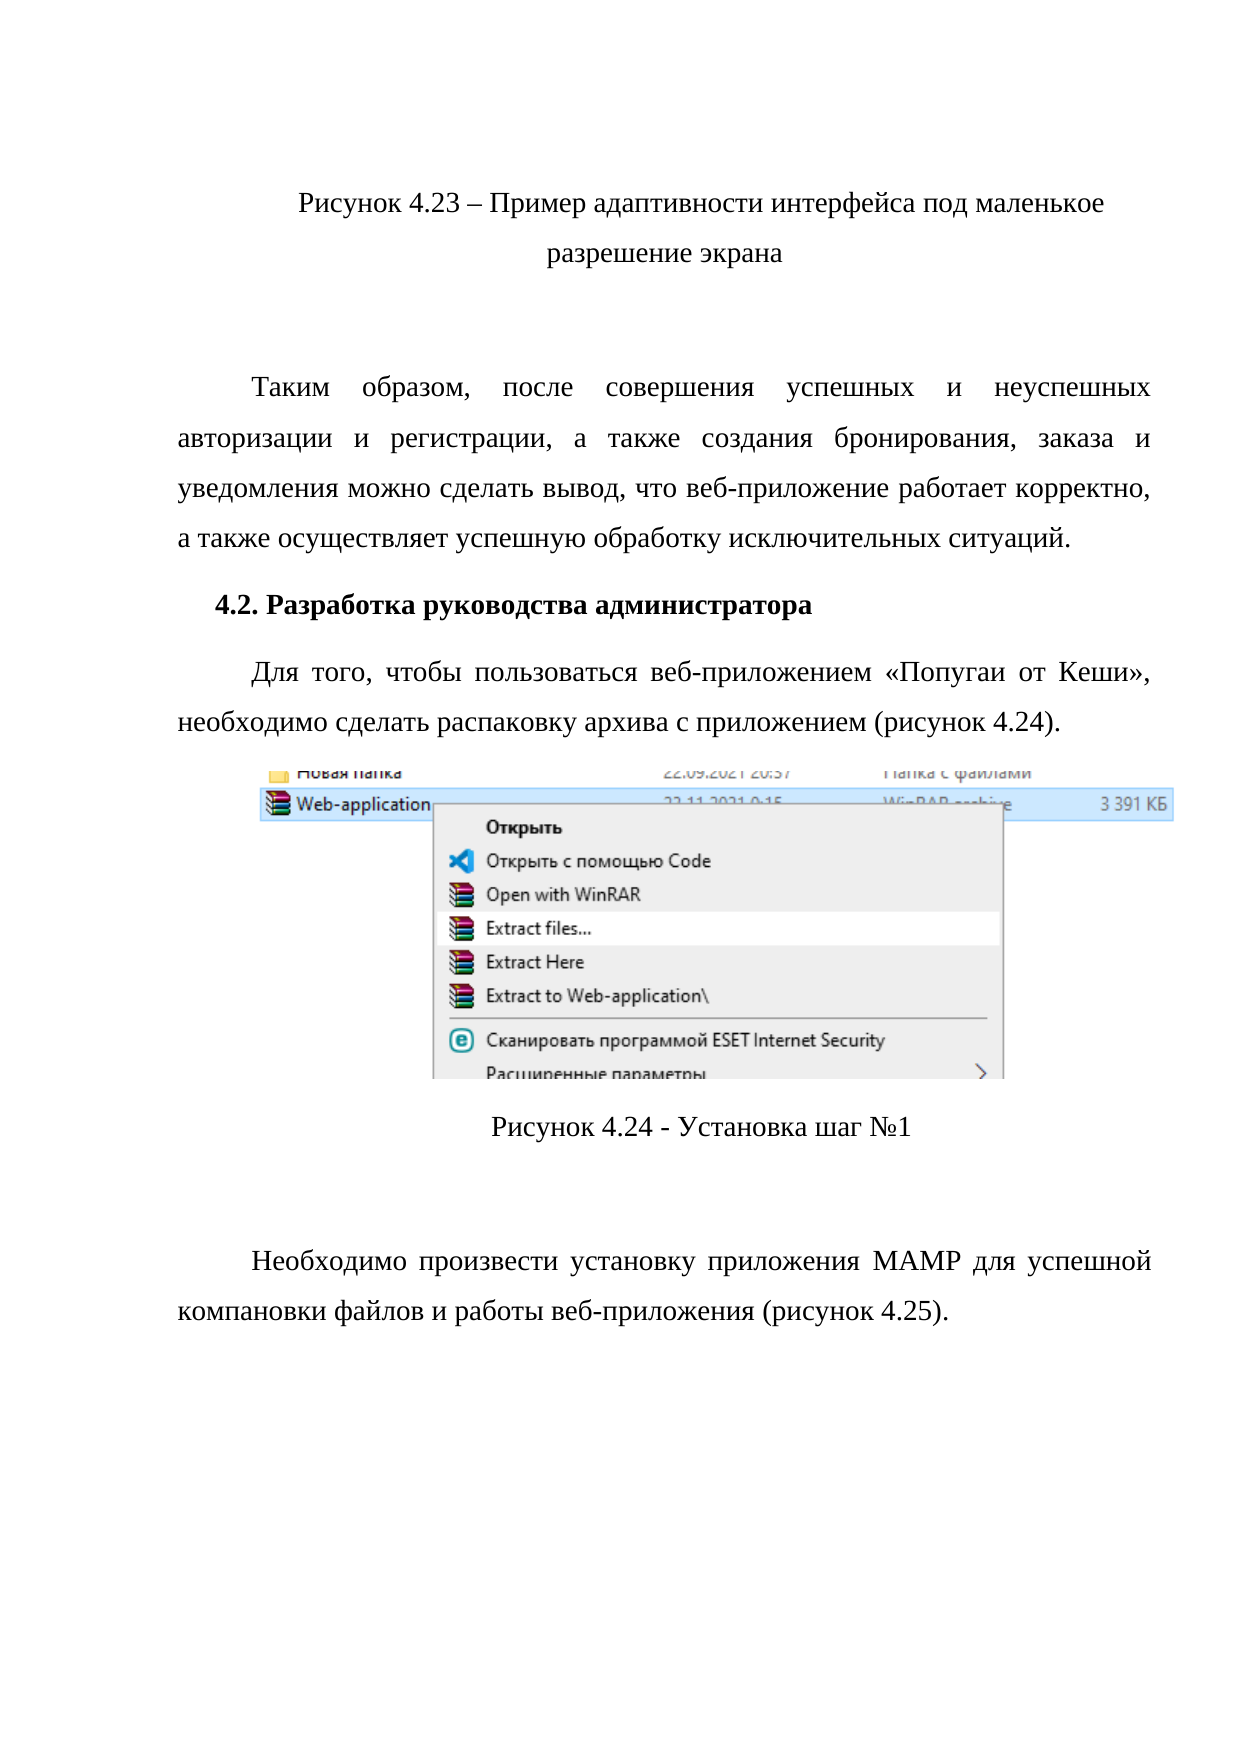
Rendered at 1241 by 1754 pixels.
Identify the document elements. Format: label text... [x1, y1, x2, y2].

text Рисунок 4.24 - Установка шаг №1 [177, 1109, 1152, 1143]
text Рисунок 4.23 – Пример адаптивности интерфейса под маленькое разрешение экрана [177, 185, 1152, 269]
text 4.2. Разработка руководства администратора [215, 587, 1152, 621]
text Для того, чтобы пользоваться веб-приложением «Попугаи от Кеши», необходимо сделать распаковку архива с приложением (рисунок 4.24). [177, 654, 1152, 738]
text Таким образом, после совершения успешных и неуспешных авторизации и регистрации, а также создания бронирования, заказа и уведомления можно сделать вывод, что веб-приложение работает корректно, а также осуществляет успешную обработку исключительных ситуаций. [177, 369, 1152, 554]
text Необходимо произвести установку приложения MAMP для успешной компановки файлов и работы веб-приложения (рисунок 4.25). [177, 1243, 1152, 1327]
picture [251, 771, 1226, 1079]
